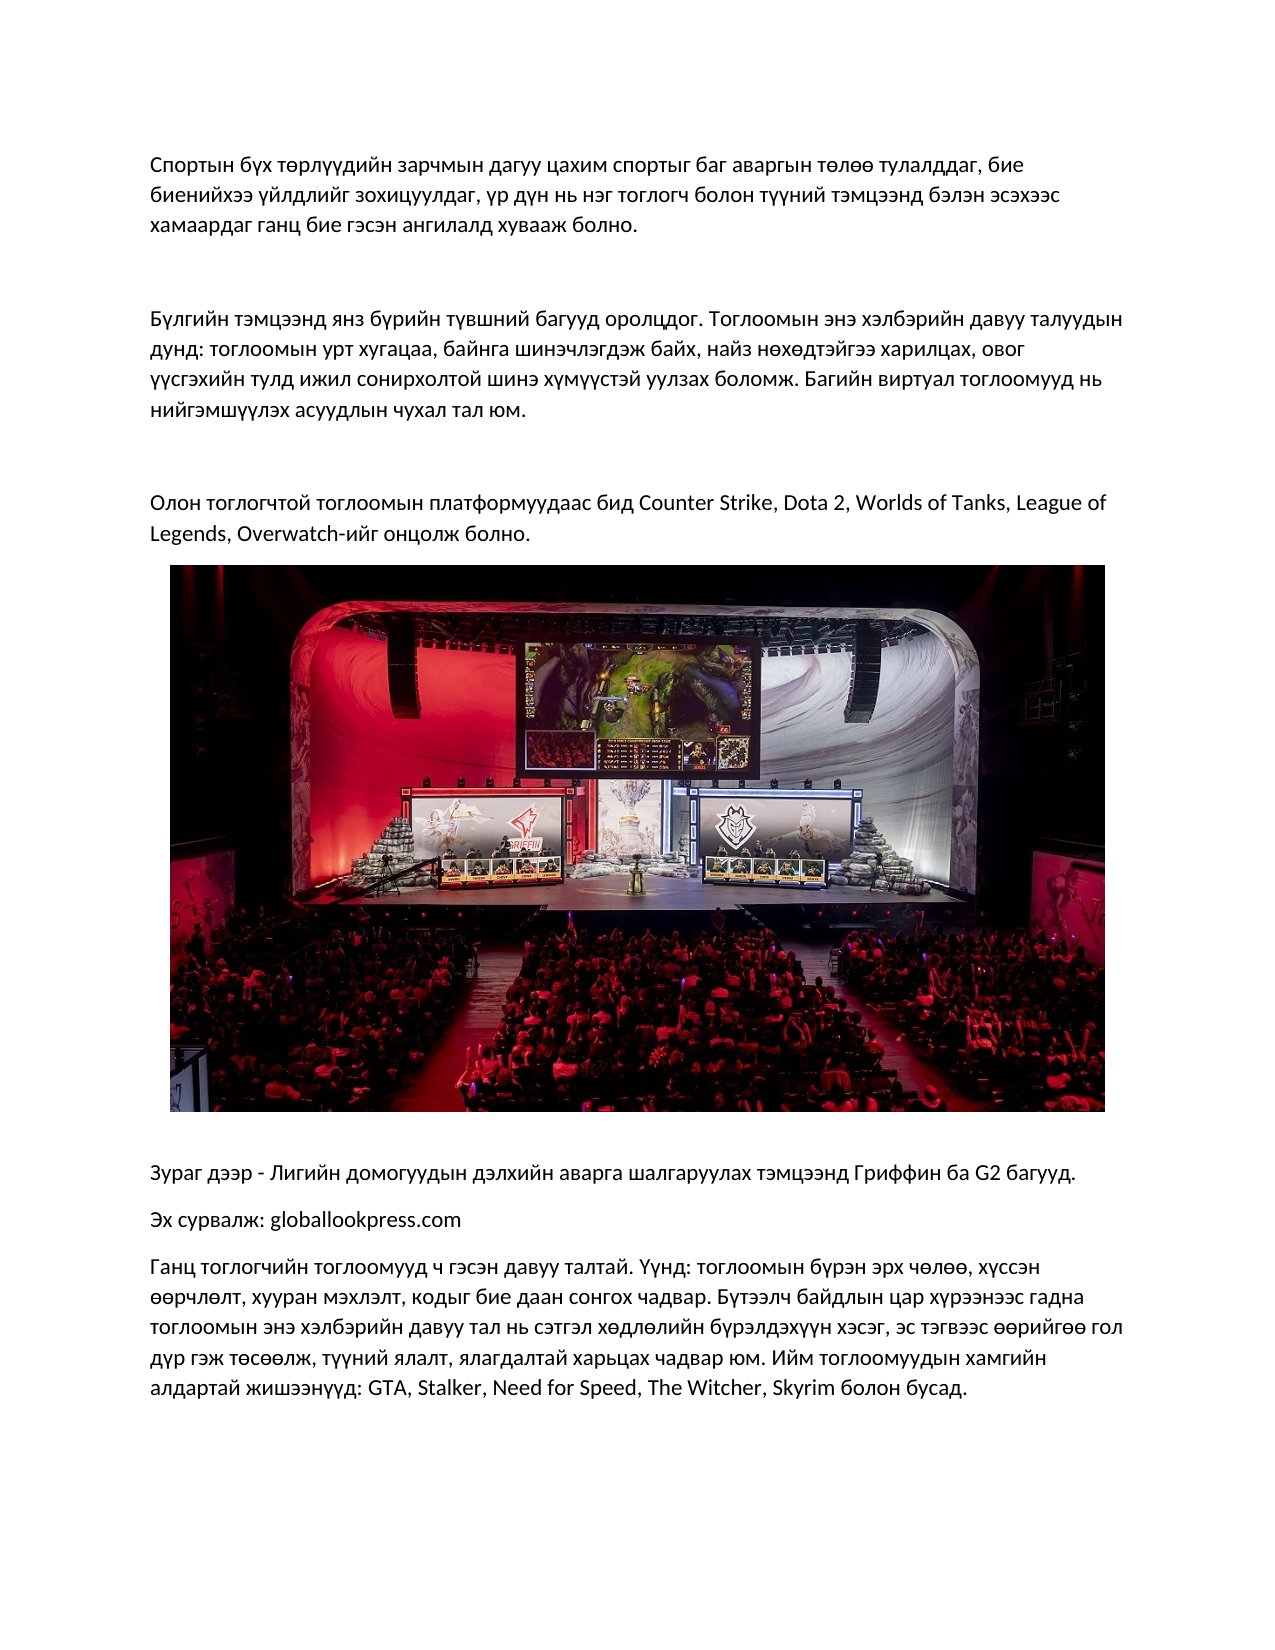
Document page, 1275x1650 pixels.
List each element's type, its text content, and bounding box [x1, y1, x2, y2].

text Спортын бүх төрлүүдийн зарчмын дагуу цахим спортыг баг аваргын төлөө тулалддаг, бие биенийхээ үйлдлийг зохицуулдаг, үр дүн нь нэг тоглогч болон түүний тэмцээнд бэлэн эсэхээс хамаардаг ганц бие гэсэн ангилалд хувааж болно. [150, 150, 1125, 238]
text Ганц тоглогчийн тоглоомууд ч гэсэн давуу талтай. Үүнд: тоглоомын бүрэн эрх чөлөө, хүссэн өөрчлөлт, хууран мэхлэлт, кодыг бие даан сонгох чадвар. Бүтээлч байдлын цар хүрээнээс гадна тоглоомын энэ хэлбэрийн давуу тал нь сэтгэл хөдлөлийн бүрэлдэхүүн хэсэг, эс тэгвээс өөрийгөө гол дүр гэж төсөөлж, түүний ялалт, ялагдалтай харьцах чадвар юм. Ийм тоглоомуудын хамгийн алдартай жишээнүүд: GTA, Stalker, Need for Speed, The Witcher, Skyrim болон бусад. [150, 1252, 1125, 1401]
text Эх сурвалж: globallookpress.com [150, 1205, 1125, 1233]
text Зураг дээр - Лигийн домогуудын дэлхийн аварга шалгаруулах тэмцээнд Гриффин ба G2 багууд. [150, 1158, 1125, 1186]
text Бүлгийн тэмцээнд янз бүрийн түвшний багууд оролцдог. Тоглоомын энэ хэлбэрийн давуу талуудын дунд: тоглоомын урт хугацаа, байнга шинэчлэгдэж байх, найз нөхөдтэйгээ харилцах, овог үүсгэхийн тулд ижил сонирхолтой шинэ хүмүүстэй уулзах боломж. Багийн виртуал тоглоомууд нь нийгэмшүүлэх асуудлын чухал тал юм. [150, 304, 1125, 423]
picture [170, 565, 1105, 1112]
text Олон тоглогчтой тоглоомын платформуудаас бид Counter Strike, Dota 2, Worlds of Tanks, League of Legends, Overwatch-ийг онцолж болно. [150, 488, 1125, 547]
